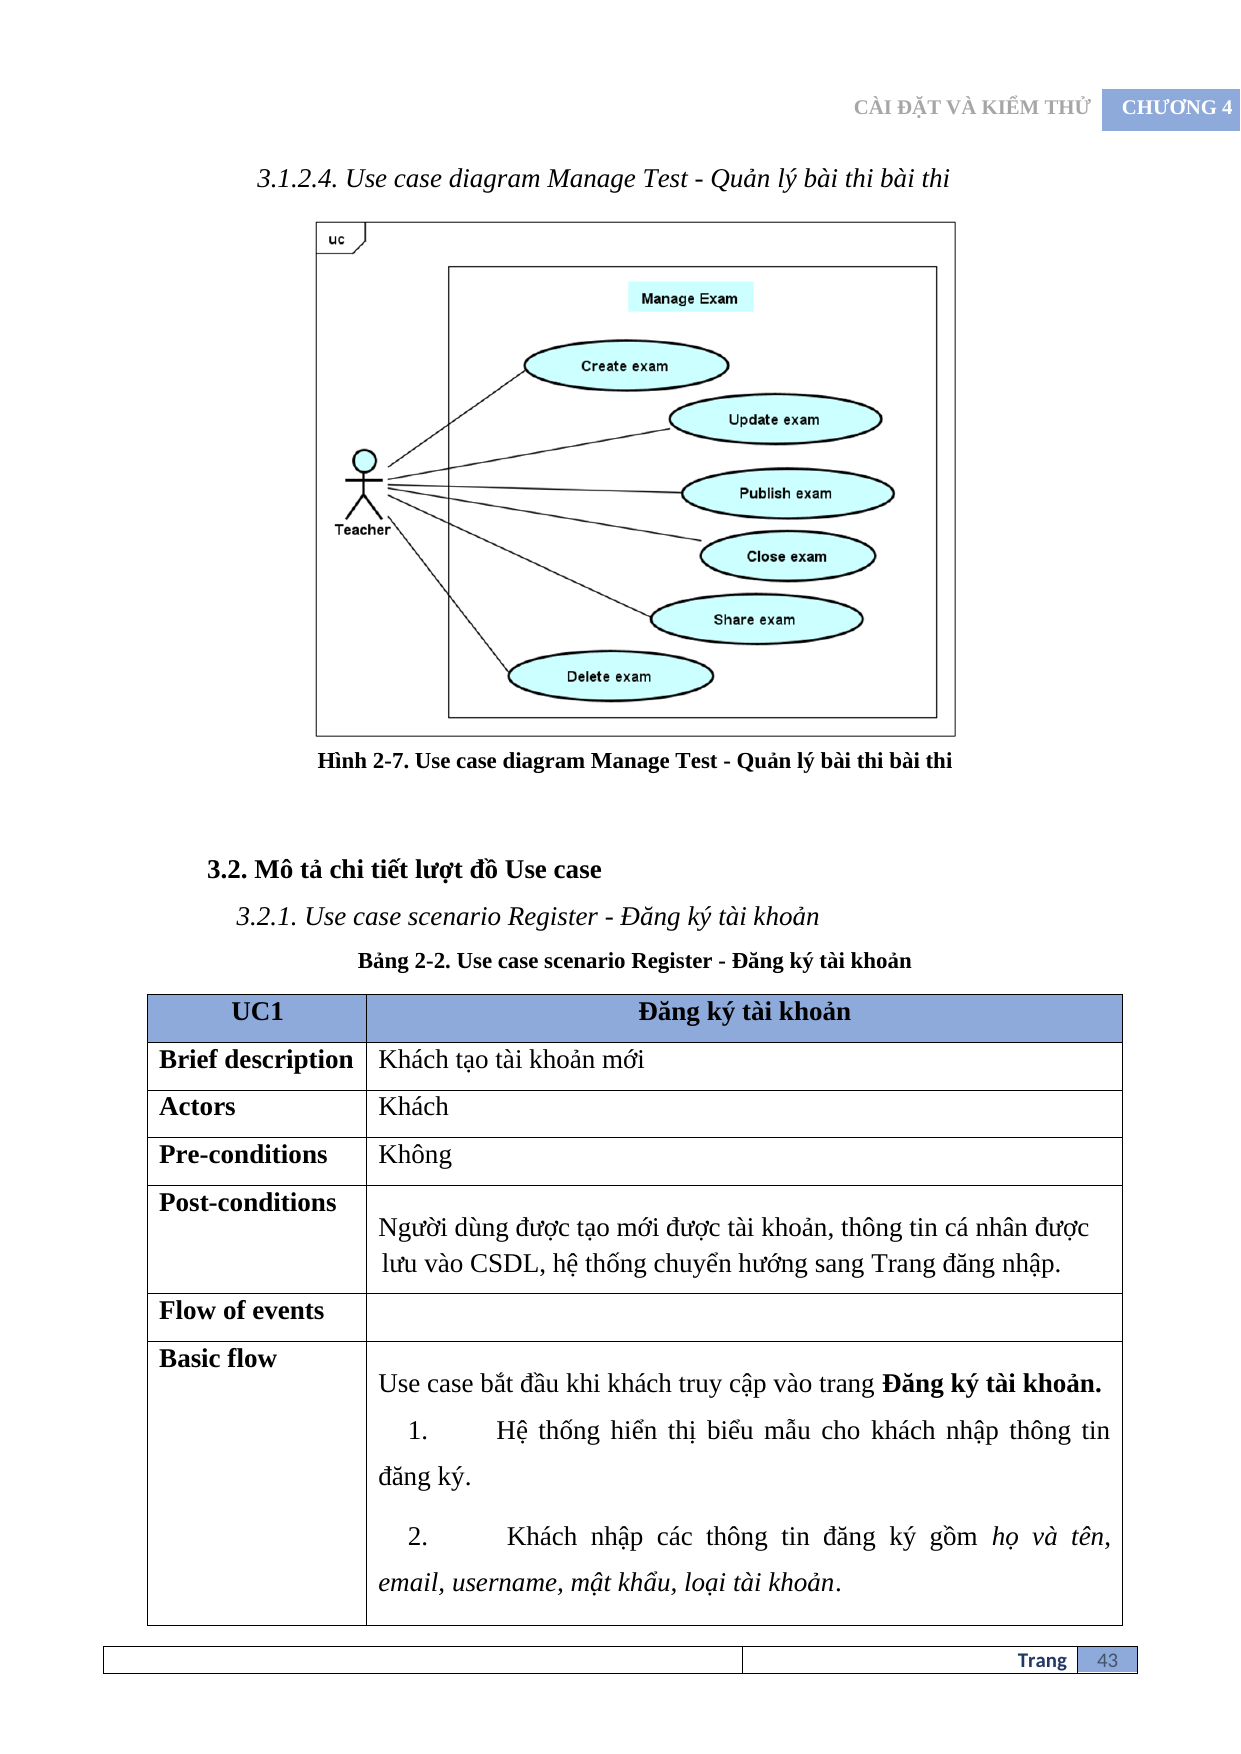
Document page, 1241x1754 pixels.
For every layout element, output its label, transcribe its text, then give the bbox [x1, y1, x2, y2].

table_cell Khách [367, 1091, 1122, 1137]
list Mô tả chi tiết lượt đồ Use case [207, 853, 1122, 885]
table_cell Brief description [148, 1043, 366, 1089]
table_cell Không [367, 1138, 1122, 1185]
table_cell [367, 1294, 1122, 1341]
table_cell Khách tạo tài khoản mới [367, 1043, 1122, 1089]
table_cell Người dùng được tạo mới được tài khoản, thông tin cá nhân được lưu vào CSDL, hệ thống chuyển hướng sang Trang đăng nhập. [367, 1186, 1122, 1293]
text Bảng 2-2. Use case scenario Register - Đăng ký tài khoản [148, 947, 1122, 973]
table_header UC1 [148, 995, 366, 1042]
picture [303, 209, 967, 748]
list Use case scenario Register - Đăng ký tài khoản [236, 900, 1122, 931]
list Use case diagram Manage Test - Quản lý bài thi bài thi [257, 163, 1122, 194]
table_cell Post-conditions [148, 1186, 366, 1293]
table_cell Pre-conditions [148, 1138, 366, 1185]
table_cell Actors [148, 1091, 366, 1137]
table_header Đăng ký tài khoản [367, 995, 1122, 1042]
table_header Hình 2-7. Use case diagram Manage Test - Quản lý bài thi bài thi [148, 209, 1122, 794]
table_cell Flow of events [148, 1294, 366, 1341]
table_cell Basic flow [148, 1342, 366, 1625]
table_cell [367, 1342, 1122, 1625]
